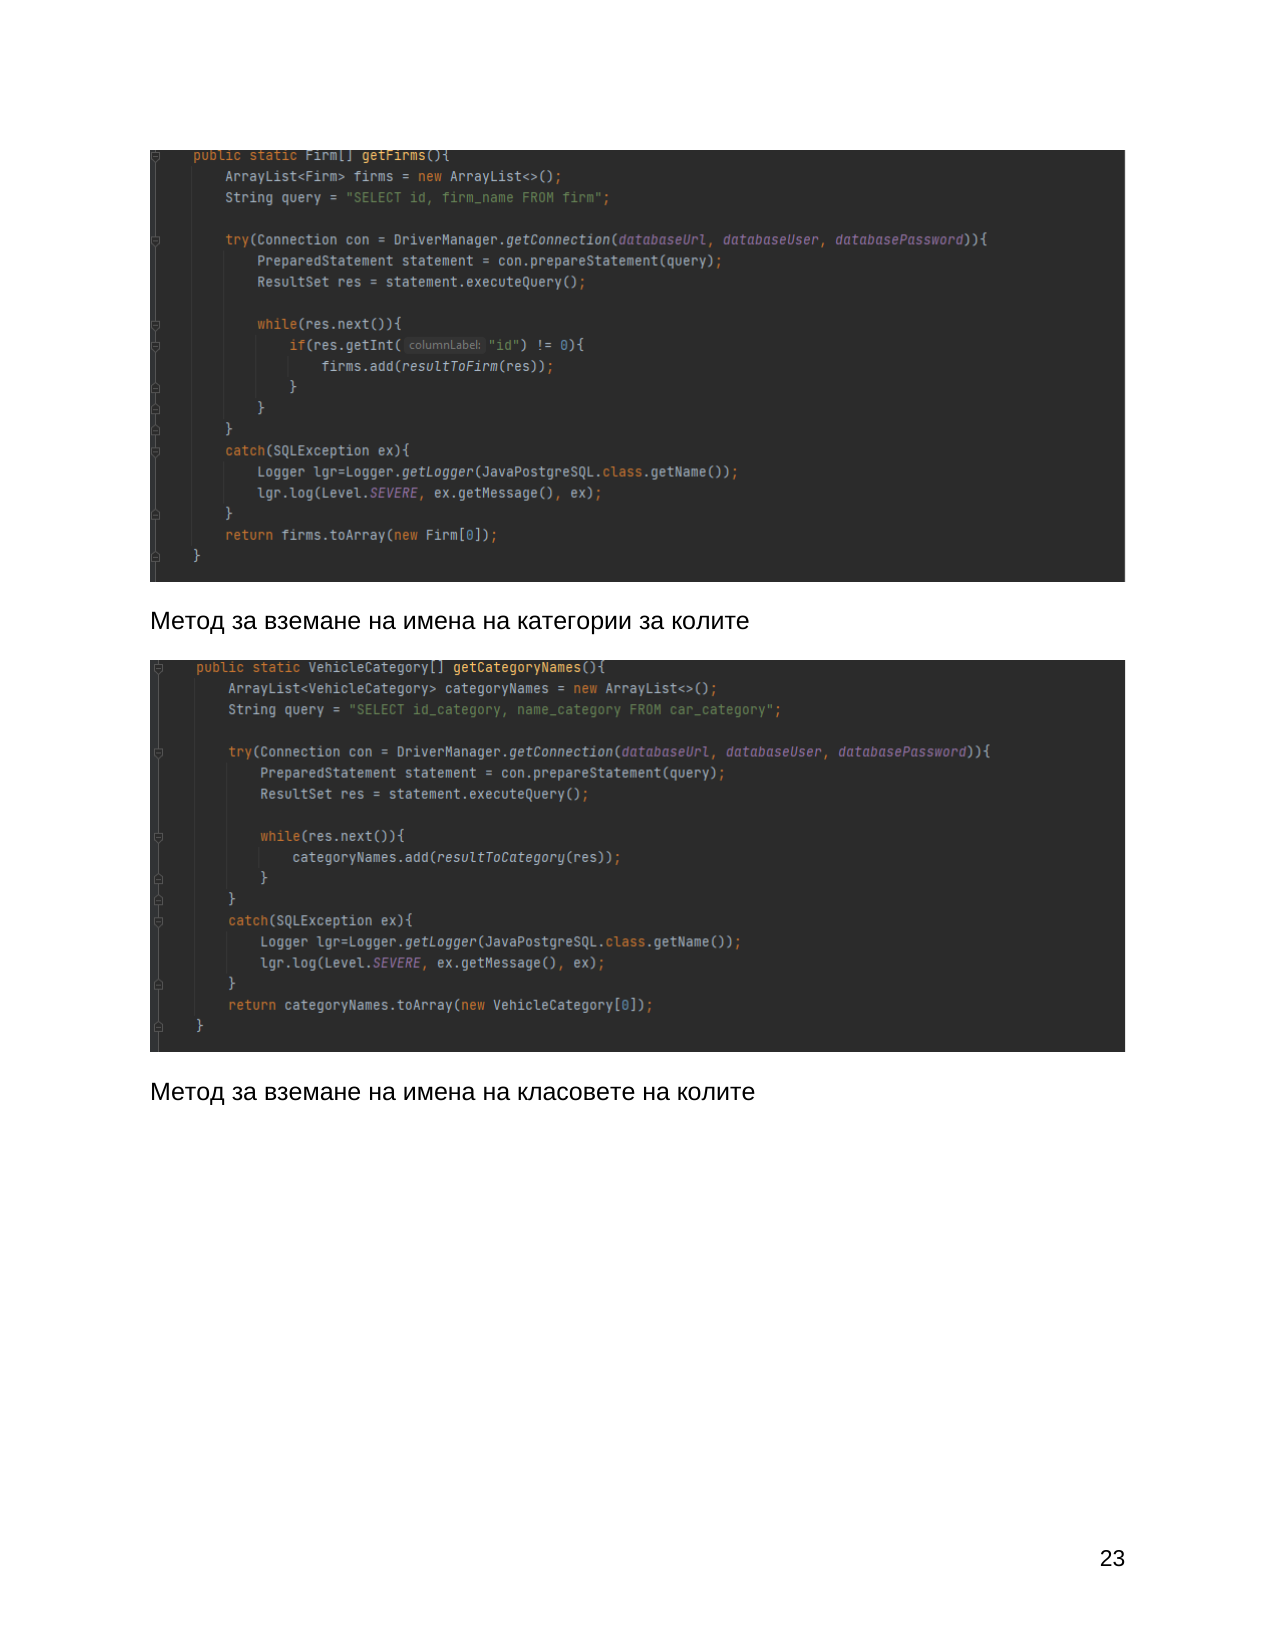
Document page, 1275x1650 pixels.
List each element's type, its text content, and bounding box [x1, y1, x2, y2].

picture [150, 660, 1125, 1052]
text Метод за вземане на имена на класовете на колите [150, 1077, 1125, 1105]
picture [150, 150, 1125, 582]
text Метод за вземане на имена на категории за колите [150, 606, 1125, 635]
